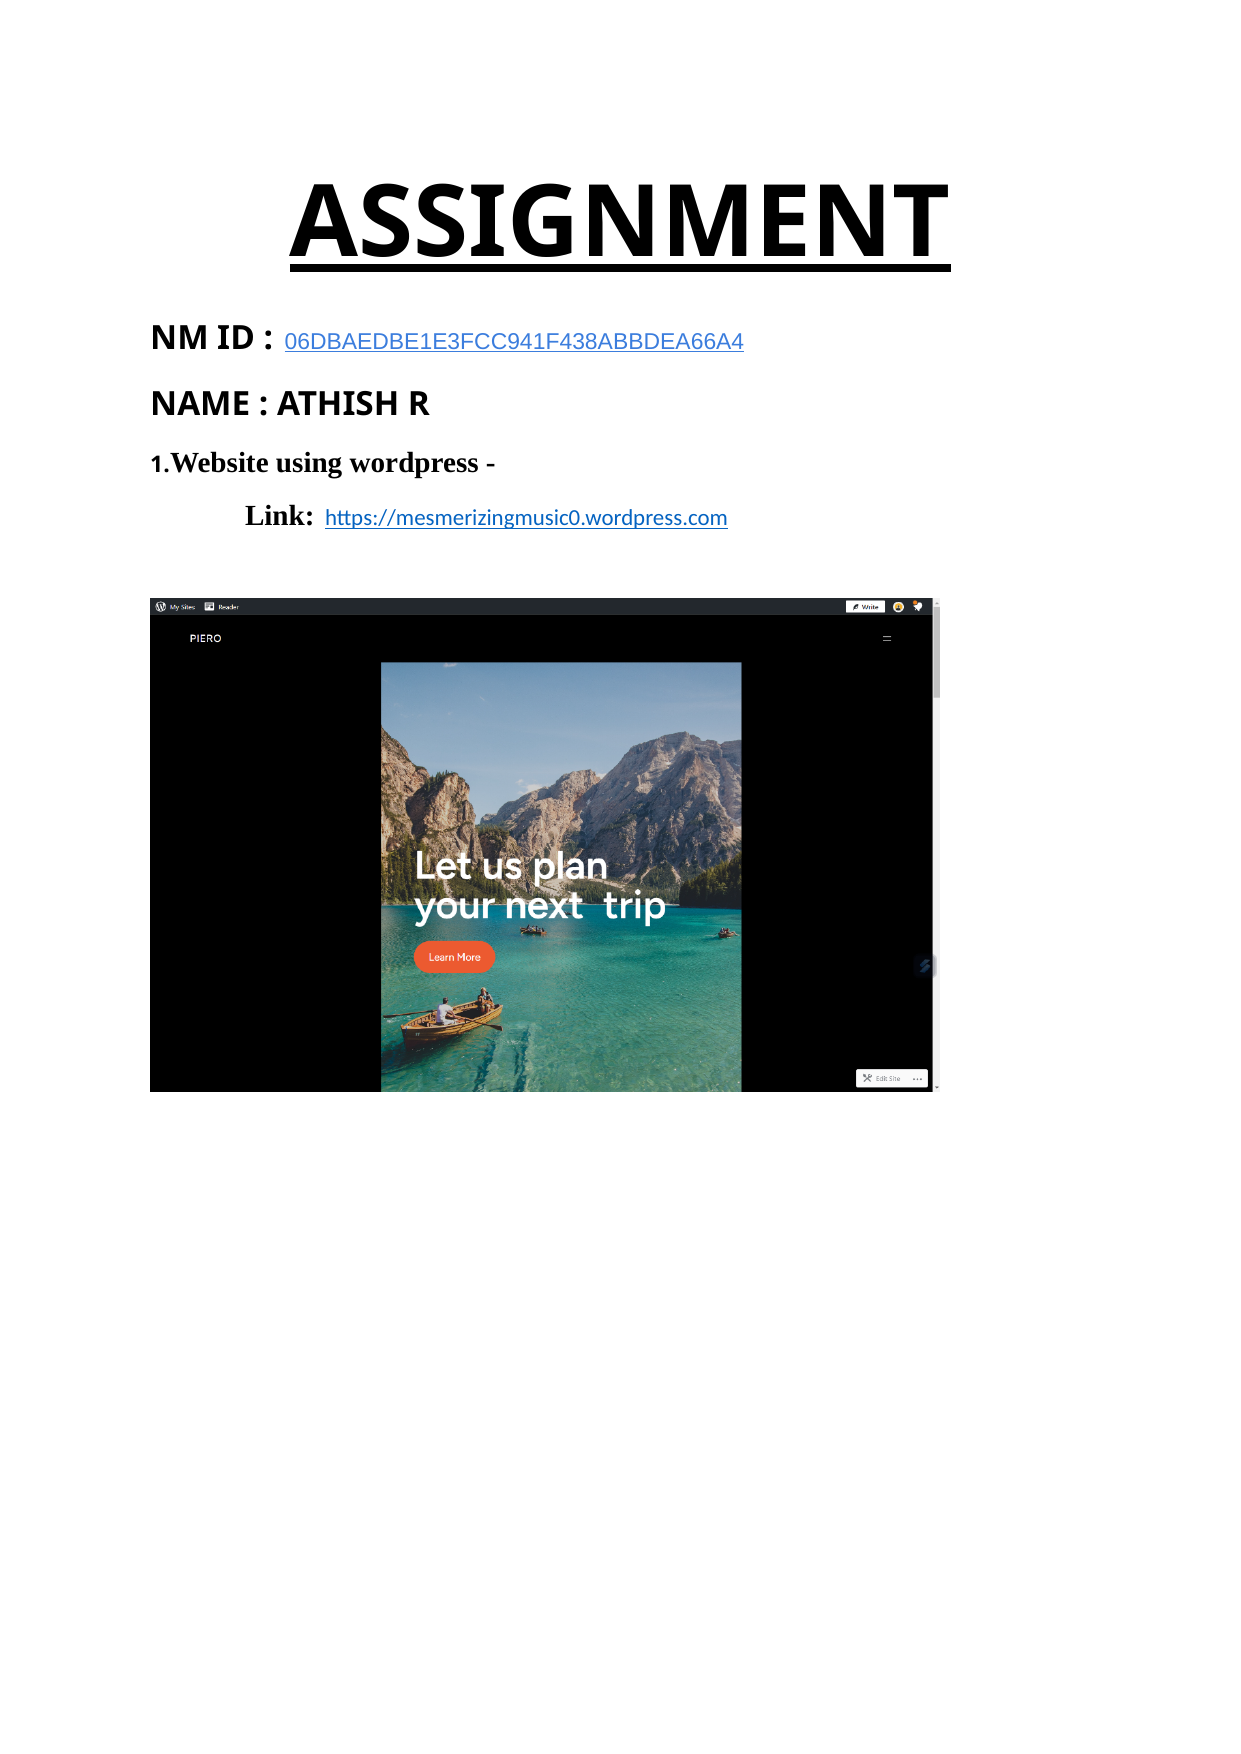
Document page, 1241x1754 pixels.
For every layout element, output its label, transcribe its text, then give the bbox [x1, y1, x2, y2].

picture [150, 598, 940, 1092]
text NAME : ATHISH R [150, 379, 1090, 425]
text 1.Website using wordpress - [150, 445, 1090, 479]
text ASSIGNMENT [150, 150, 1090, 286]
text NM ID : 06DBAEDBE1E3FCC941F438ABBDEA66A4 [150, 314, 1090, 359]
text Link: https://mesmerizingmusic0.wordpress.com [150, 498, 1090, 532]
